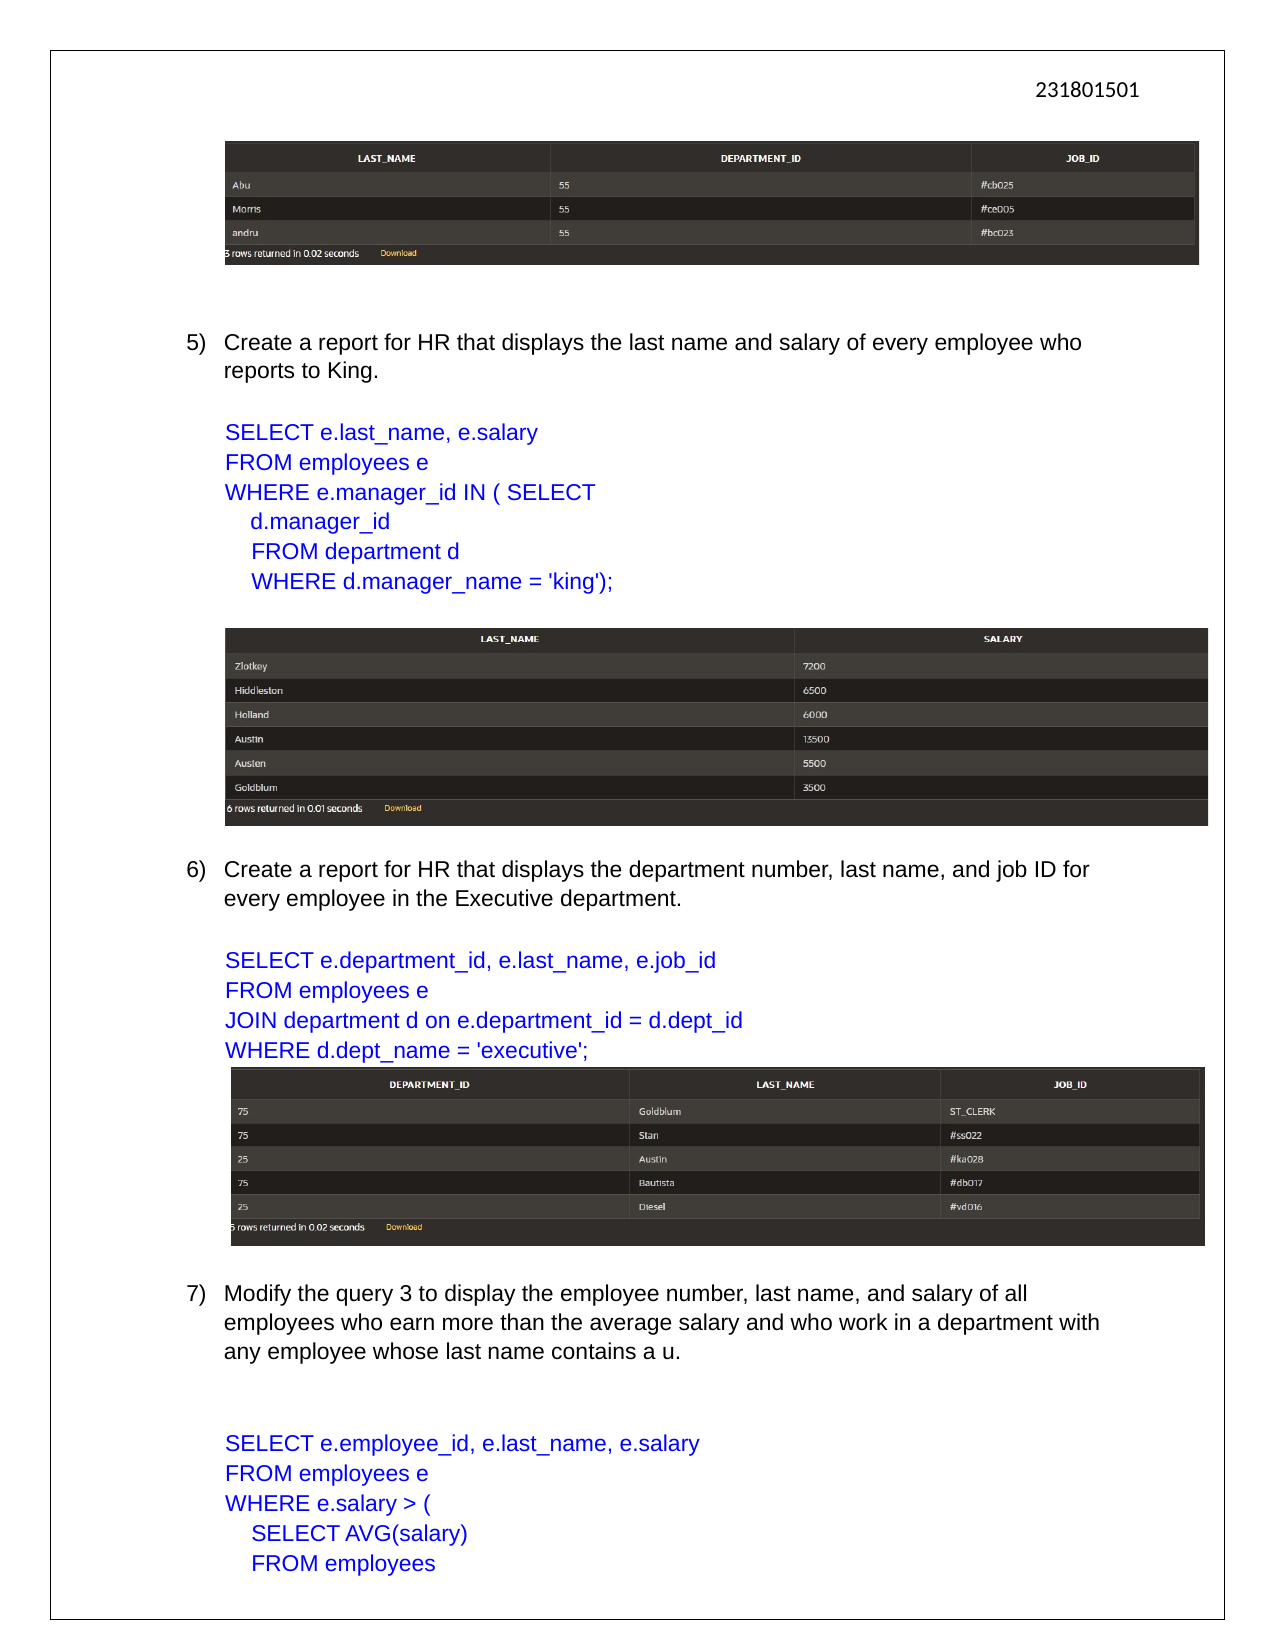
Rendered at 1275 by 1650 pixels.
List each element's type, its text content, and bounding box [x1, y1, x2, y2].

text FROM employees e [224, 449, 1139, 476]
text WHERE d.manager_name = 'king'); [251, 568, 1139, 594]
text WHERE e.manager_id IN ( SELECT d.manager_id [224, 479, 596, 534]
text WHERE d.dept_name = 'executive'; [224, 1037, 1139, 1063]
text JOIN department d on e.department_id = d.dept_id [224, 1007, 1139, 1033]
list Create a report for HR that displays the department number, last name, and job ID for every employee in the Executive department. [186, 856, 1129, 912]
text WHERE e.salary > ( [224, 1490, 1139, 1517]
text SELECT e.department_id, e.last_name, e.job_id [224, 947, 1139, 973]
text FROM department d [251, 538, 1139, 564]
picture [231, 1067, 1205, 1246]
text SELECT e.last_name, e.salary [224, 419, 1139, 446]
list Modify the query 3 to display the employee number, last name, and salary of all employees who earn more than the average salary and who work in a department with any employee whose last name contains a u. [186, 1280, 1129, 1365]
text FROM employees e [224, 977, 1139, 1003]
text FROM employees e [224, 1460, 1139, 1487]
text SELECT AVG(salary) [251, 1520, 1139, 1547]
text FROM employees [251, 1550, 1139, 1577]
text SELECT e.employee_id, e.last_name, e.salary [224, 1430, 1139, 1457]
list Create a report for HR that displays the last name and salary of every employee who reports to King. [186, 328, 1129, 384]
picture [225, 141, 1200, 265]
picture [225, 628, 1209, 826]
